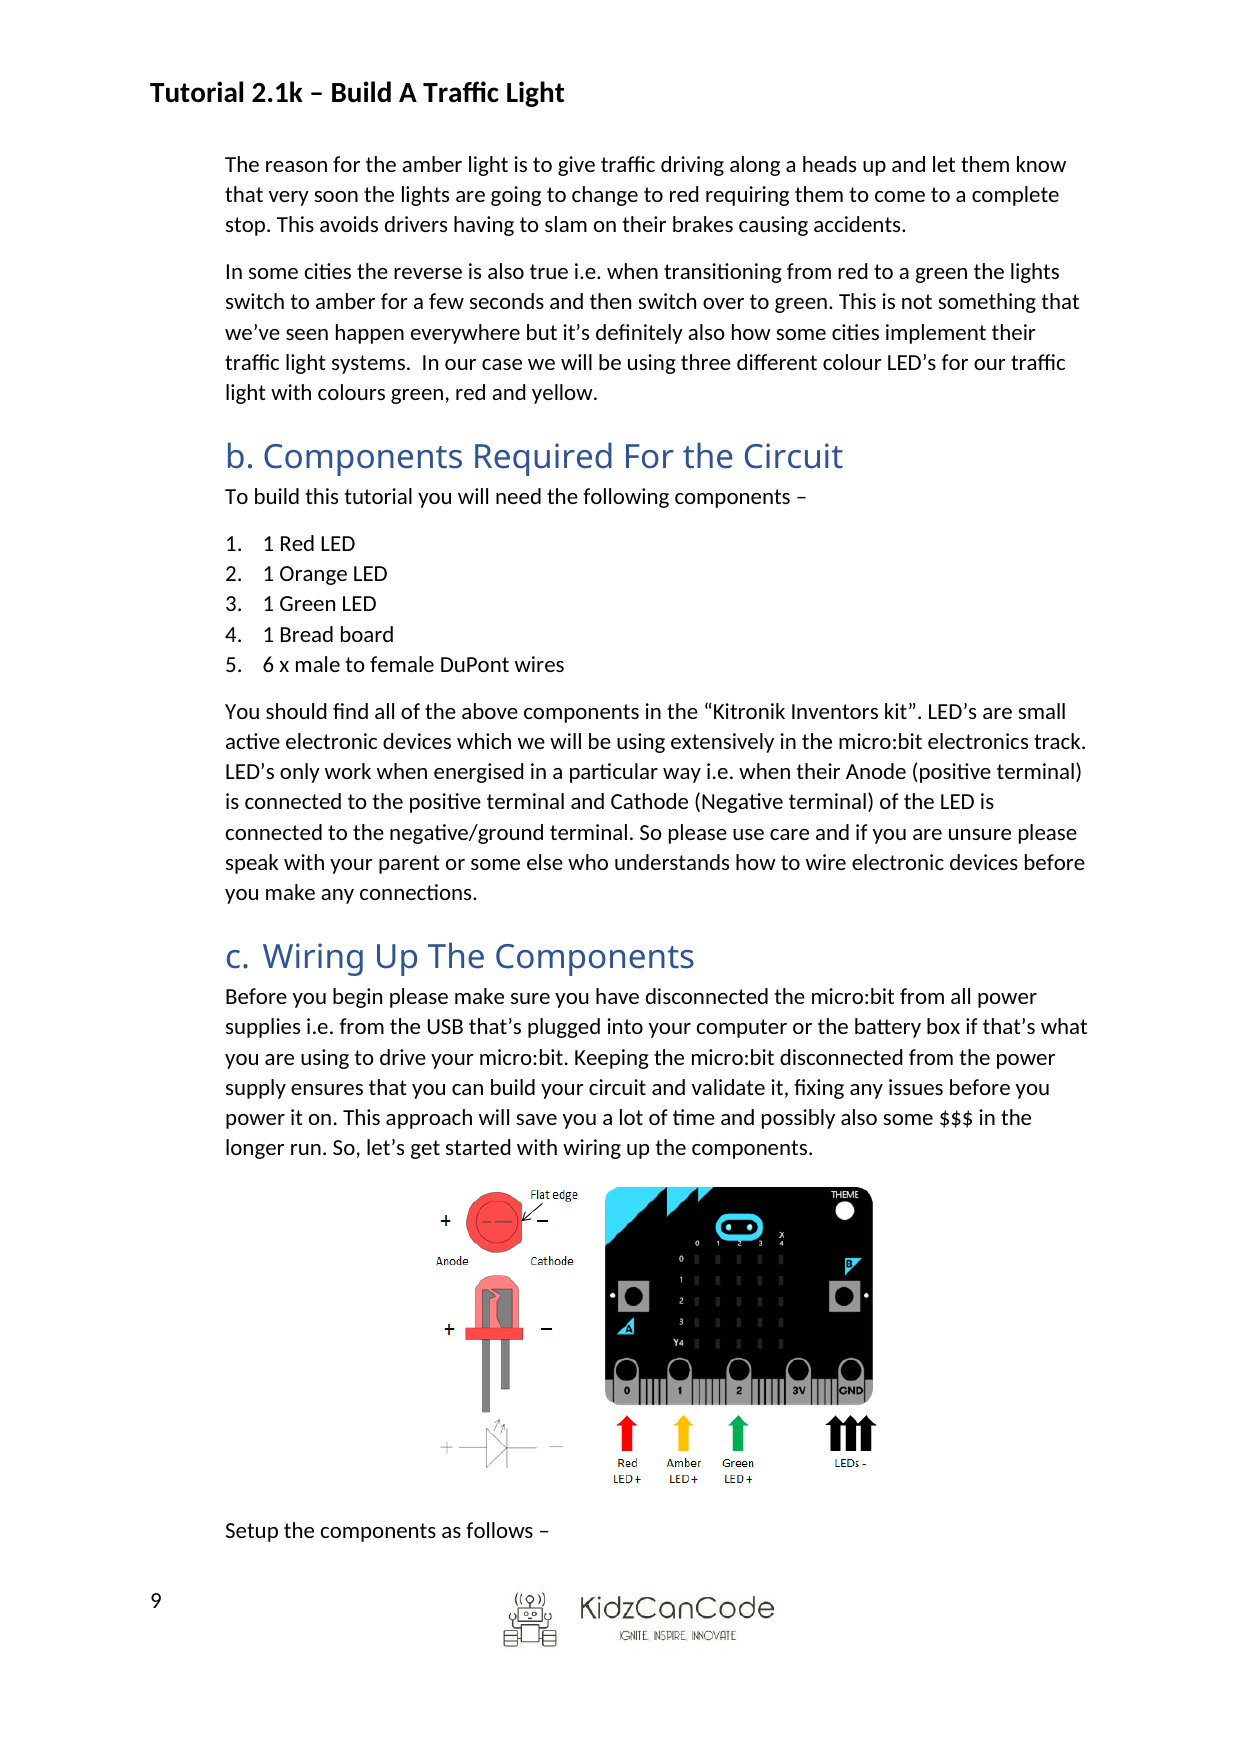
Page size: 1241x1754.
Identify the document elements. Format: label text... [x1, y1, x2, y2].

text The reason for the amber light is to give traffic driving along a heads up and let them know that very soon the lights are going to change to red requiring them to come to a complete stop. This avoids drivers having to slam on their brakes causing accidents. [225, 150, 1090, 238]
list 1 Orange LED [225, 559, 1090, 587]
list 6 x male to female DuPont wires [225, 650, 1090, 678]
subtitle Components Required For the Circuit [225, 433, 1090, 479]
text Before you begin please make sure you have disconnected the micro:bit from all power supplies i.e. from the USB that’s plugged into your computer or the battery box if that’s what you are using to drive your micro:bit. Keeping the micro:bit disconnected from the power supply ensures that you can build your circuit and validate it, fixing any issues before you power it on. This approach will save you a lot of time and possibly also some $$$ in the longer run. So, let’s get started with wiring up the components. [225, 982, 1090, 1161]
subtitle Wiring Up The Components [225, 933, 1090, 979]
list 1 Red LED [225, 529, 1090, 557]
picture [497, 1586, 781, 1653]
text In some cities the reverse is also true i.e. when transitioning from red to a green the lights switch to amber for a few seconds and then switch over to green. This is not something that we’ve seen happen everywhere but it’s definitely also how some cities implement their traffic light systems. In our case we will be using three different colour LED’s for our traffic light with colours green, red and yellow. [225, 257, 1090, 406]
text To build this tutorial you will need the following components – [150, 482, 1090, 510]
list 1 Bread board [225, 620, 1090, 648]
list 1 Green LED [225, 589, 1090, 618]
text You should find all of the above components in the “Kitronik Inventors kit”. LED’s are small active electronic devices which we will be using extensively in the micro:bit electronics track. LED’s only work when energised in a particular way i.e. when their Anode (positive terminal) is connected to the positive terminal and Cathode (Negative terminal) of the LED is connected to the negative/ground terminal. So please use care and if you are unsure please speak with your parent or some else who understands how to wire electronic devices before you make any connections. [225, 697, 1090, 906]
picture [427, 1180, 888, 1497]
text Setup the components as follows – [150, 1516, 1090, 1544]
